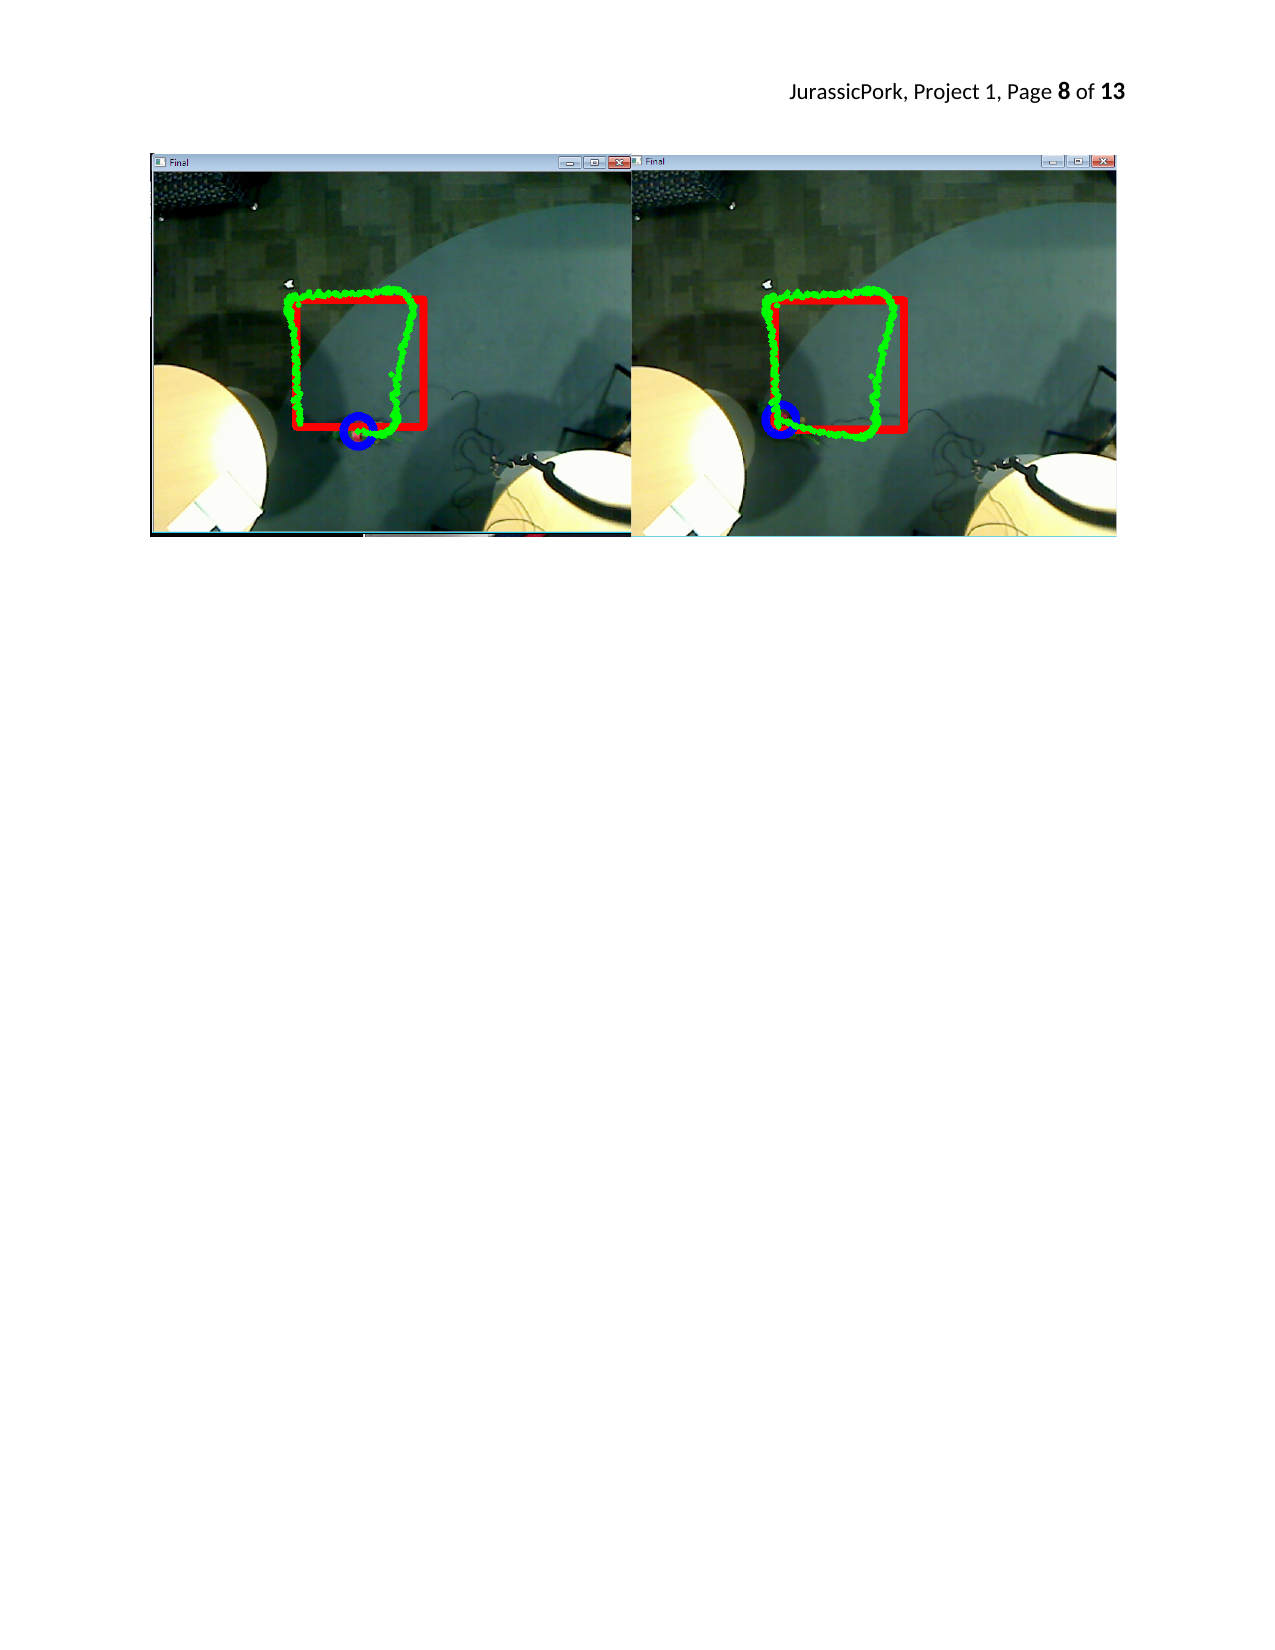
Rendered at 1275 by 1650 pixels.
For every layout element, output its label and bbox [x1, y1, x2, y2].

picture [150, 153, 1117, 537]
